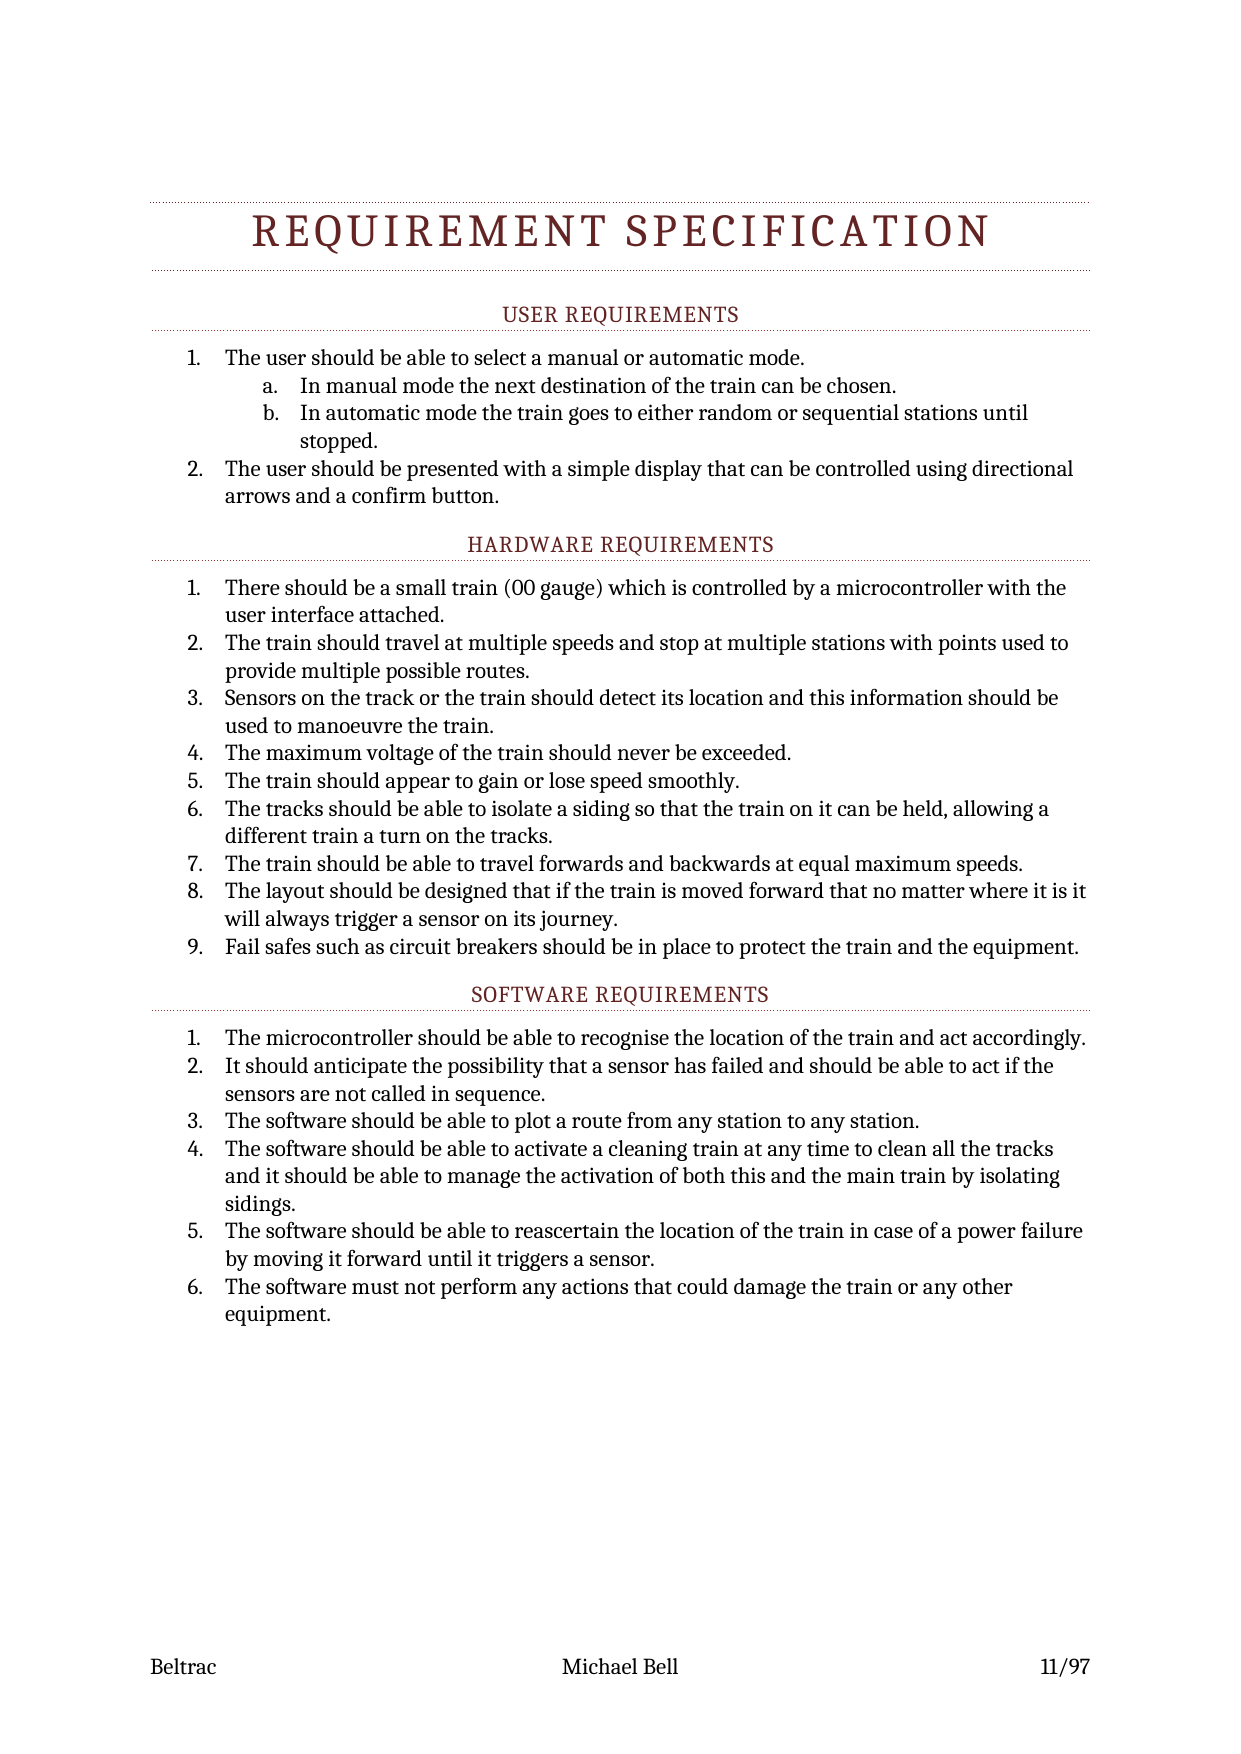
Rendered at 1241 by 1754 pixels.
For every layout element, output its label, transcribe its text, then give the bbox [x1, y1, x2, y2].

title Requirement specification [150, 202, 1090, 270]
list The software must not perform any actions that could damage the train or any other equipment. [187, 1273, 1090, 1327]
subtitle hardware requirements [150, 531, 1090, 561]
list The microcontroller should be able to recognise the location of the train and act accordingly. [187, 1025, 1090, 1051]
list The tracks should be able to isolate a siding so that the train on it can be held, allowing a different train a turn on the tracks. [187, 795, 1090, 849]
list The maximum voltage of the train should never be exceeded. [187, 740, 1090, 767]
list There should be a small train (00 gauge) which is controlled by a microcontroller with the user interface attached. [187, 574, 1090, 628]
list The train should appear to gain or lose speed smoothly. [187, 768, 1090, 794]
list In manual mode the next destination of the train can be chosen. [262, 372, 1090, 399]
subtitle software requirements [150, 982, 1090, 1011]
list Sensors on the track or the train should detect its location and this information should be used to manoeuvre the train. [187, 685, 1090, 739]
list The layout should be designed that if the train is moved forward that no matter where it is it will always trigger a sensor on its journey. [187, 878, 1090, 932]
list In automatic mode the train goes to either random or sequential stations until stopped. [262, 400, 1090, 454]
list The train should travel at multiple speeds and stop at multiple stations with points used to provide multiple possible routes. [187, 630, 1090, 684]
list The software should be able to plot a route from any station to any station. [187, 1108, 1090, 1134]
list The user should be presented with a simple display that can be controlled using directional arrows and a confirm button. [187, 455, 1090, 509]
list The software should be able to reascertain the location of the train in case of a power failure by moving it forward until it triggers a sensor. [187, 1218, 1090, 1272]
list It should anticipate the possibility that a sensor has failed and should be able to act if the sensors are not called in sequence. [187, 1053, 1090, 1107]
list Fail safes such as circuit breakers should be in place to protect the train and the equipment. [187, 933, 1090, 960]
list The user should be able to select a manual or automatic mode. [187, 345, 1090, 371]
subtitle user requirements [150, 302, 1090, 331]
list The software should be able to activate a cleaning train at any time to clean all the tracks and it should be able to manage the activation of both this and the main train by isolating sidings. [187, 1136, 1090, 1217]
list The train should be able to travel forwards and backwards at equal maximum speeds. [187, 851, 1090, 877]
